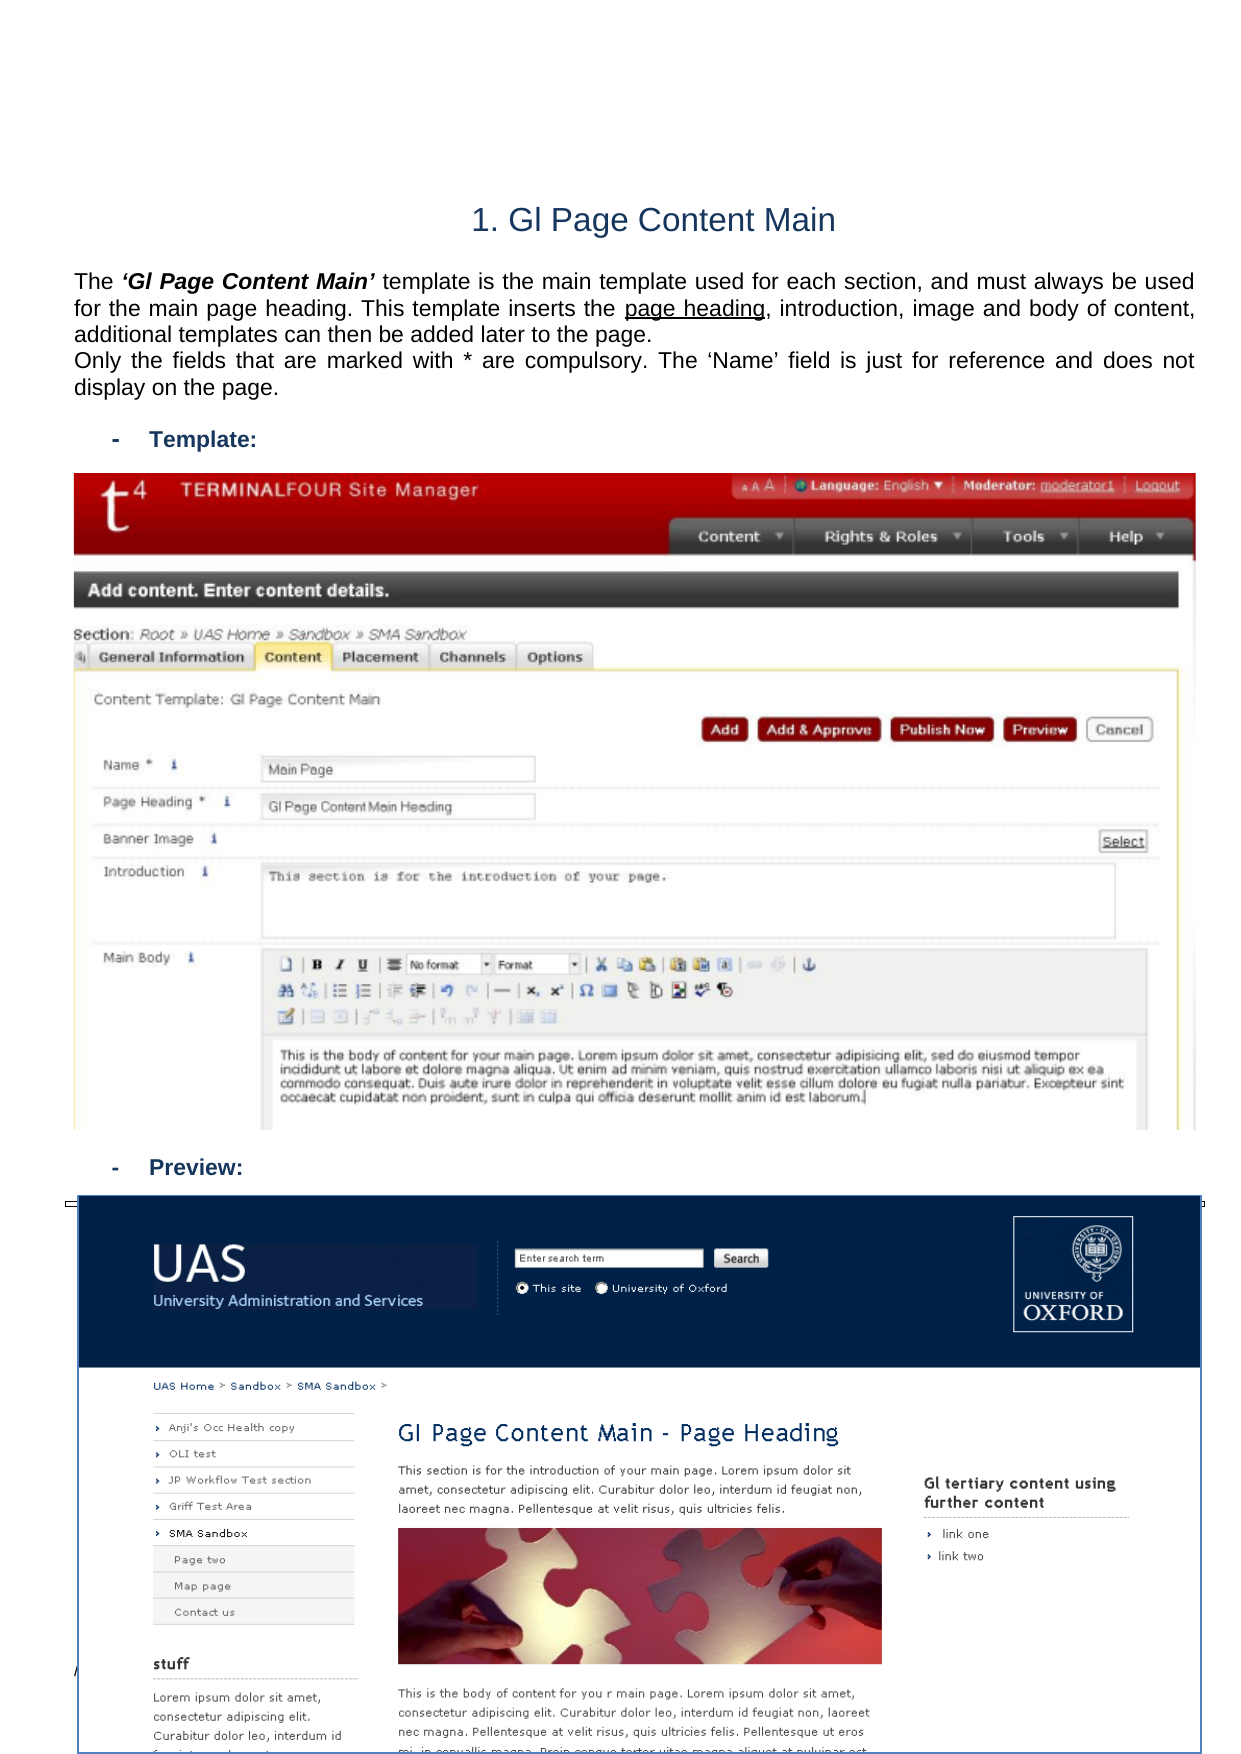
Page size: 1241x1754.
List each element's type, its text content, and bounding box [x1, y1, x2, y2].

list Preview: [111, 1154, 1196, 1180]
text Only the fields that are marked with * are compulsory. The ‘Name’ field is just for reference and does not display on the page. [74, 347, 1196, 400]
picture [79, 1196, 1200, 1752]
text The ‘Gl Page Content Main’ template is the main template used for each section, and must always be used for the main page heading. This template inserts the page heading, introduction, image and body of content, additional templates can then be added later to the page. [74, 268, 1196, 347]
picture [73, 473, 1196, 1130]
list Template: [111, 424, 1196, 453]
subtitle 1. Gl Page Content Main [111, 200, 1196, 238]
